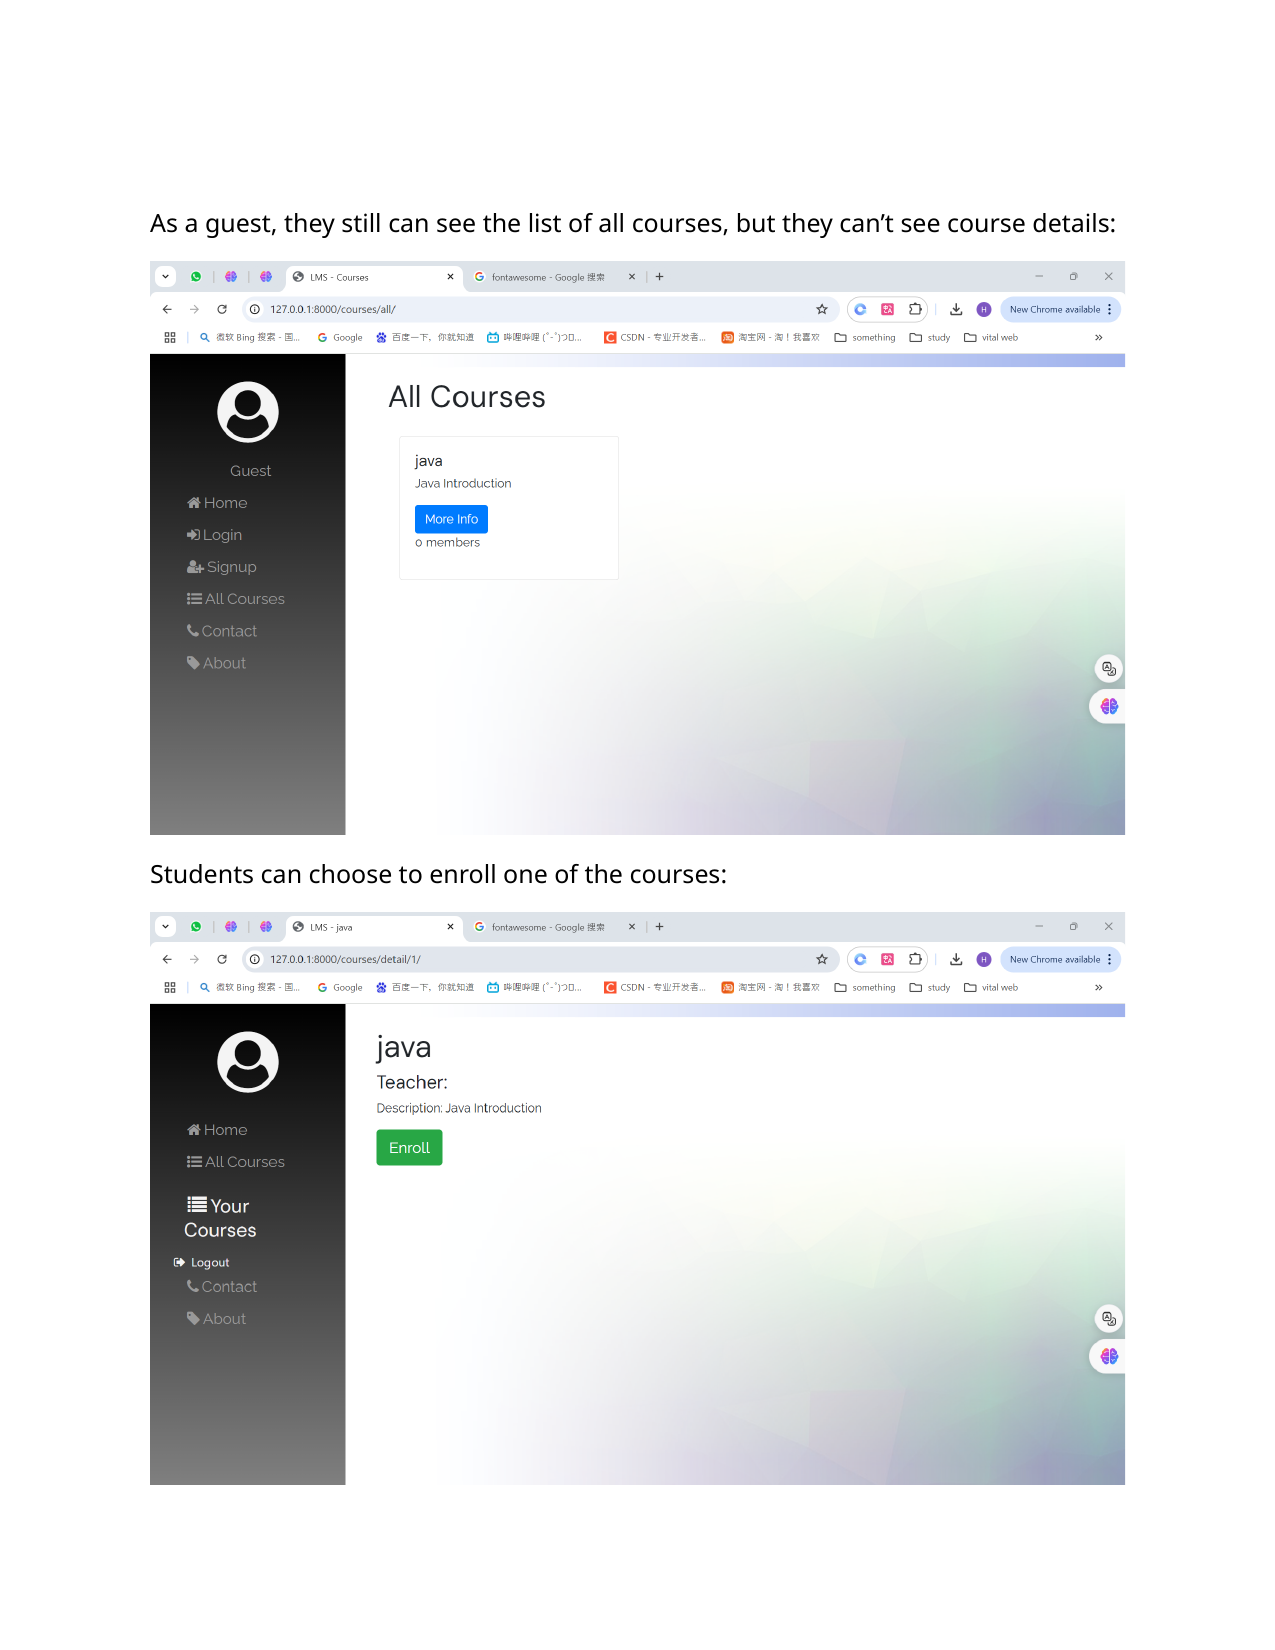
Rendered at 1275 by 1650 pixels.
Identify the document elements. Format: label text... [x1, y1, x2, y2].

picture [150, 261, 1125, 835]
picture [150, 912, 1125, 1485]
text As a guest, they still can see the list of all courses, but they can’t see course details: [150, 206, 1125, 240]
text Students can choose to enroll one of the courses: [150, 856, 1125, 890]
